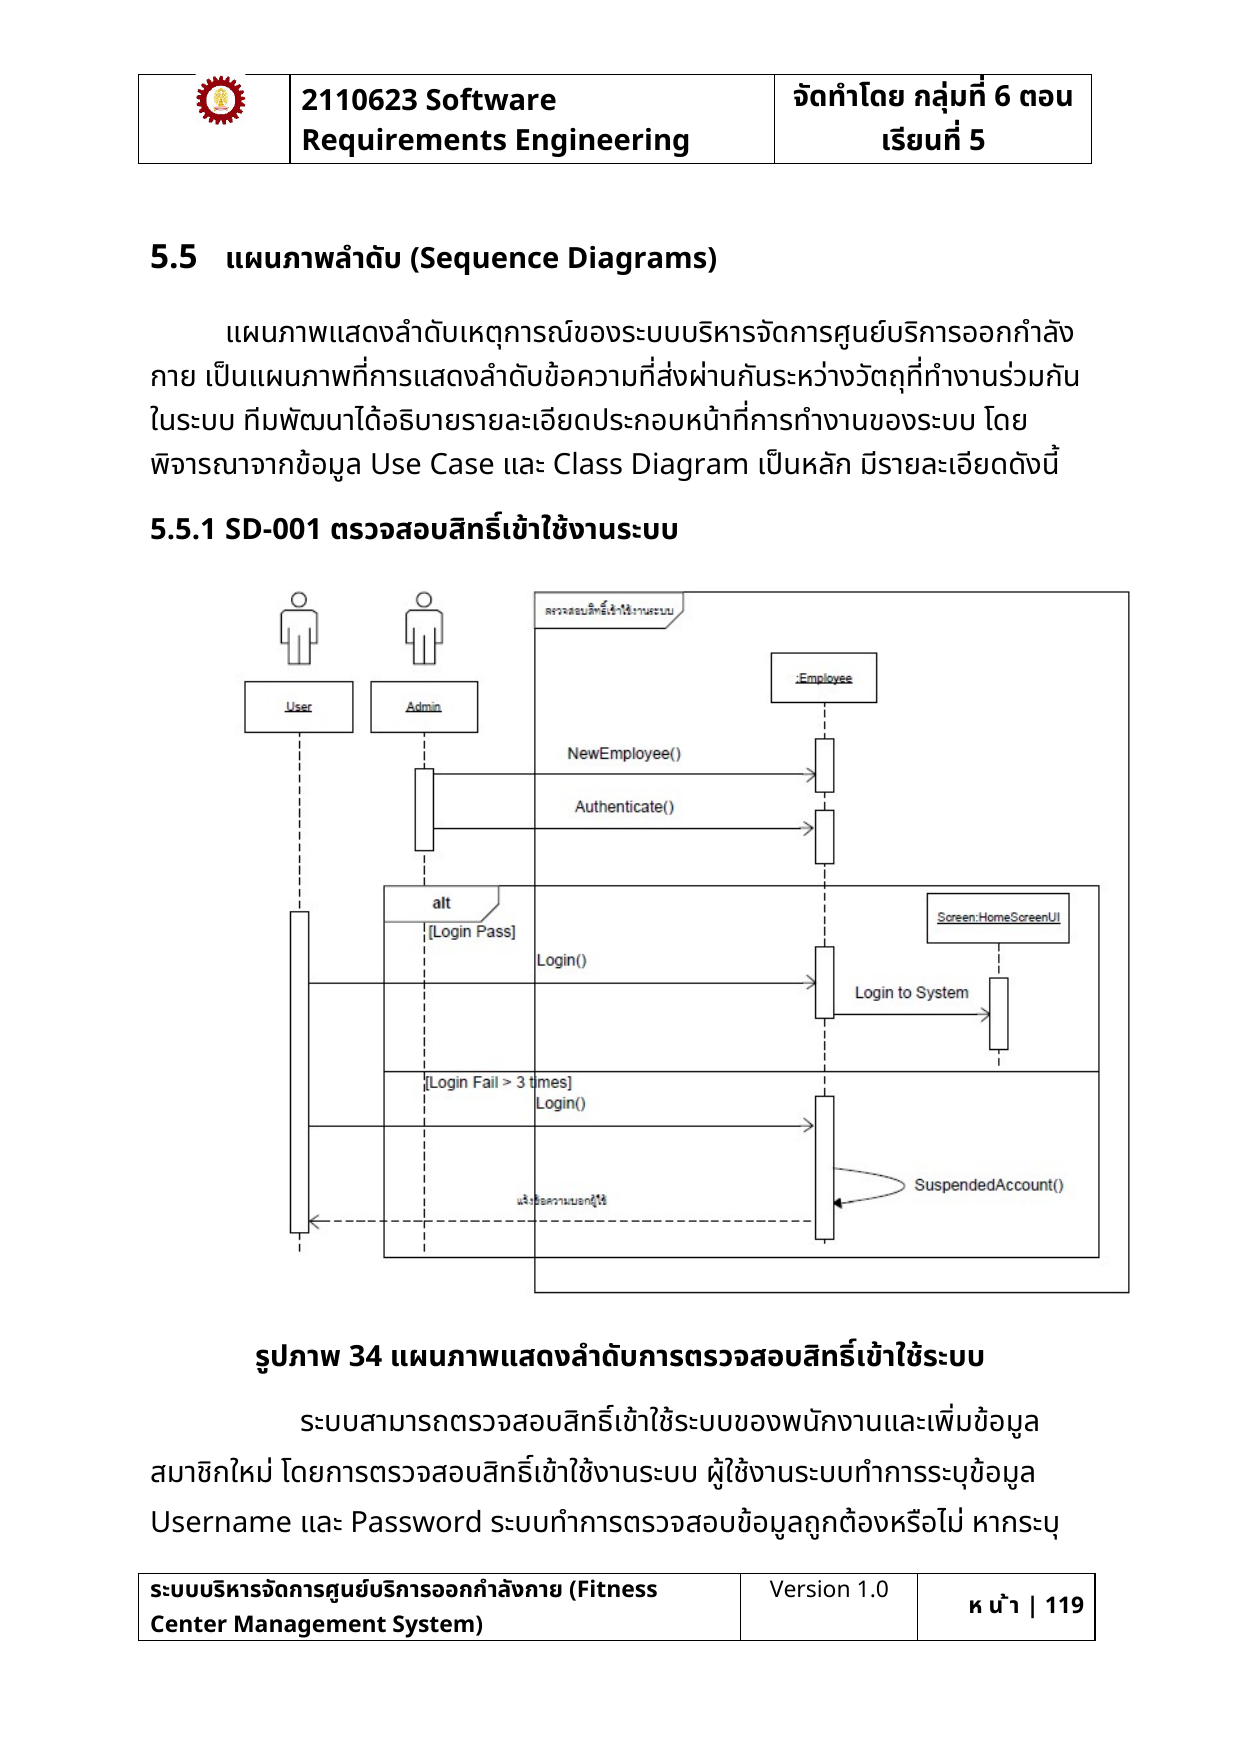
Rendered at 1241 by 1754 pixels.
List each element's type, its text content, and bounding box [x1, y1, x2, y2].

subtitle แผนภาพลำดับ (Sequence Diagrams) [150, 233, 1090, 282]
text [150, 1400, 1090, 1546]
list แผนภาพแสดงลำดับเหตุการณ์ของระบบบริหารจัดการศูนย์บริการออกกำลังกาย เป็นแผนภาพที่การแสดงลำดับข้อความที่ส่งผ่านกันระหว่างวัตถุที่ทำงานร่วมกันในระบบ ทีมพัฒนาได้อธิบายรายละเอียดประกอบหน้าที่การทำงานของระบบ โดยพิจารณาจากข้อมูล Use Case และ Class Diagram เป็นหลัก มีรายละเอียดดังนี้ [150, 311, 1090, 488]
subtitle SD-001 ตรวจสอบสิทธิ์เข้าใช้งานระบบ [150, 508, 1090, 553]
picture [225, 559, 1166, 1309]
picture [195, 74, 246, 125]
